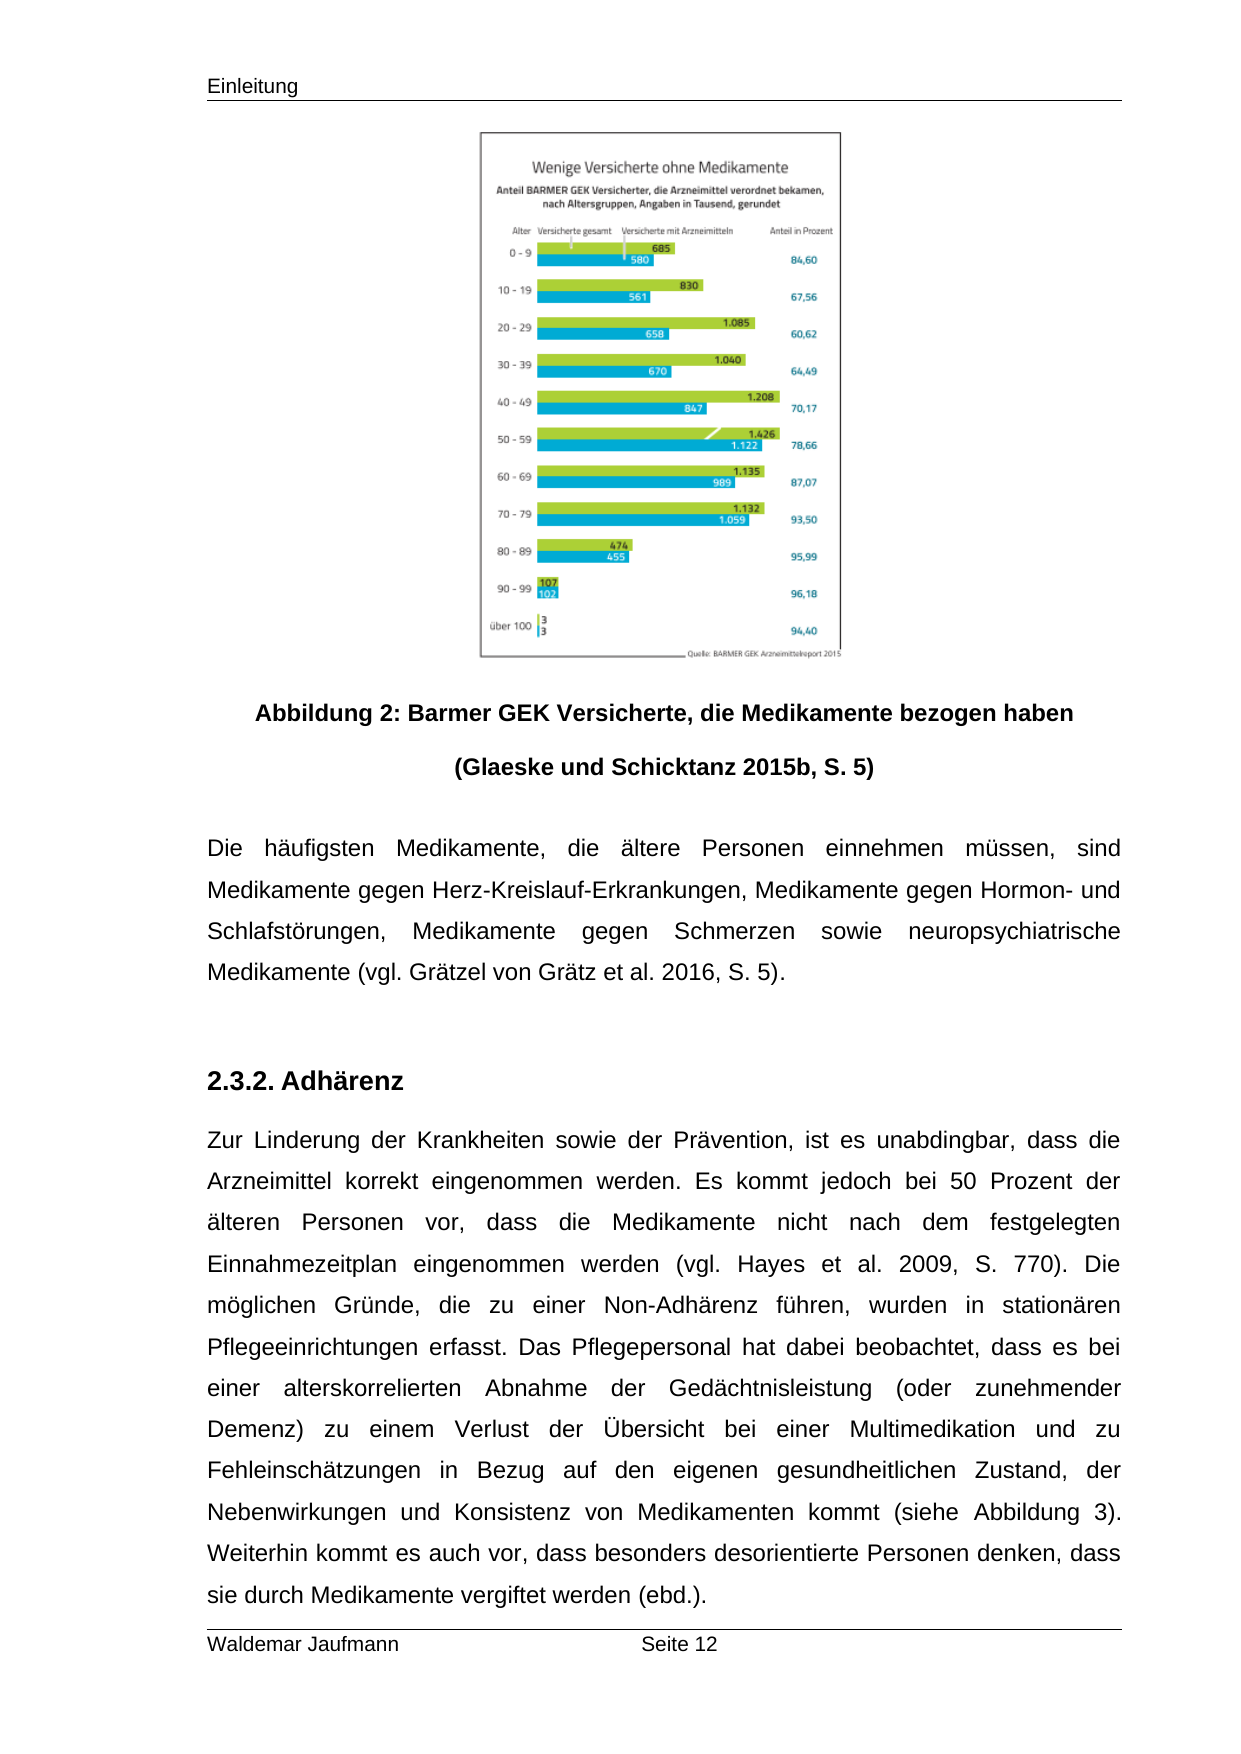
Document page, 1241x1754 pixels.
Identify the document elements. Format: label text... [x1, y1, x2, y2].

picture [449, 118, 880, 672]
text Abbildung 2: Barmer GEK Versicherte, die Medikamente bezogen haben [207, 699, 1122, 726]
subtitle Adhärenz [207, 1063, 1122, 1097]
text Zur Linderung der Krankheiten sowie der Prävention, ist es unabdingbar, dass die Arzneimittel korrekt eingenommen werden. Es kommt jedoch bei 50 Prozent der älteren Personen vor, dass die Medikamente nicht nach dem festgelegten Einnahmezeitplan eingenommen werden (vgl. Hayes et al. 2009, S. 770). Die möglichen Gründe, die zu einer Non-Adhärenz führen, wurden in stationären Pflegeeinrichtungen erfasst. Das Pflegepersonal hat dabei beobachtet, dass es bei einer alterskorrelierten Abnahme der Gedächtnisleistung (oder zunehmender Demenz) zu einem Verlust der Übersicht bei einer Multimedikation und zu Fehleinschätzungen in Bezug auf den eigenen gesundheitlichen Zustand, der Nebenwirkungen und Konsistenz von Medikamenten kommt (siehe Abbildung 3). Weiterhin kommt es auch vor, dass besonders desorientierte Personen denken, dass sie durch Medikamente vergiftet werden (ebd.). [207, 1126, 1122, 1608]
text Die häufigsten Medikamente, die ältere Personen einnehmen müssen, sind Medikamente gegen Herz-Kreislauf-Erkrankungen, Medikamente gegen Hormon- und Schlafstörungen, Medikamente gegen Schmerzen sowie neuropsychiatrische Medikamente (vgl. Grätzel von Grätz et al. 2016, S. 5). [207, 834, 1122, 986]
text (Glaeske und Schicktanz 2015b, S. 5) [207, 753, 1122, 780]
